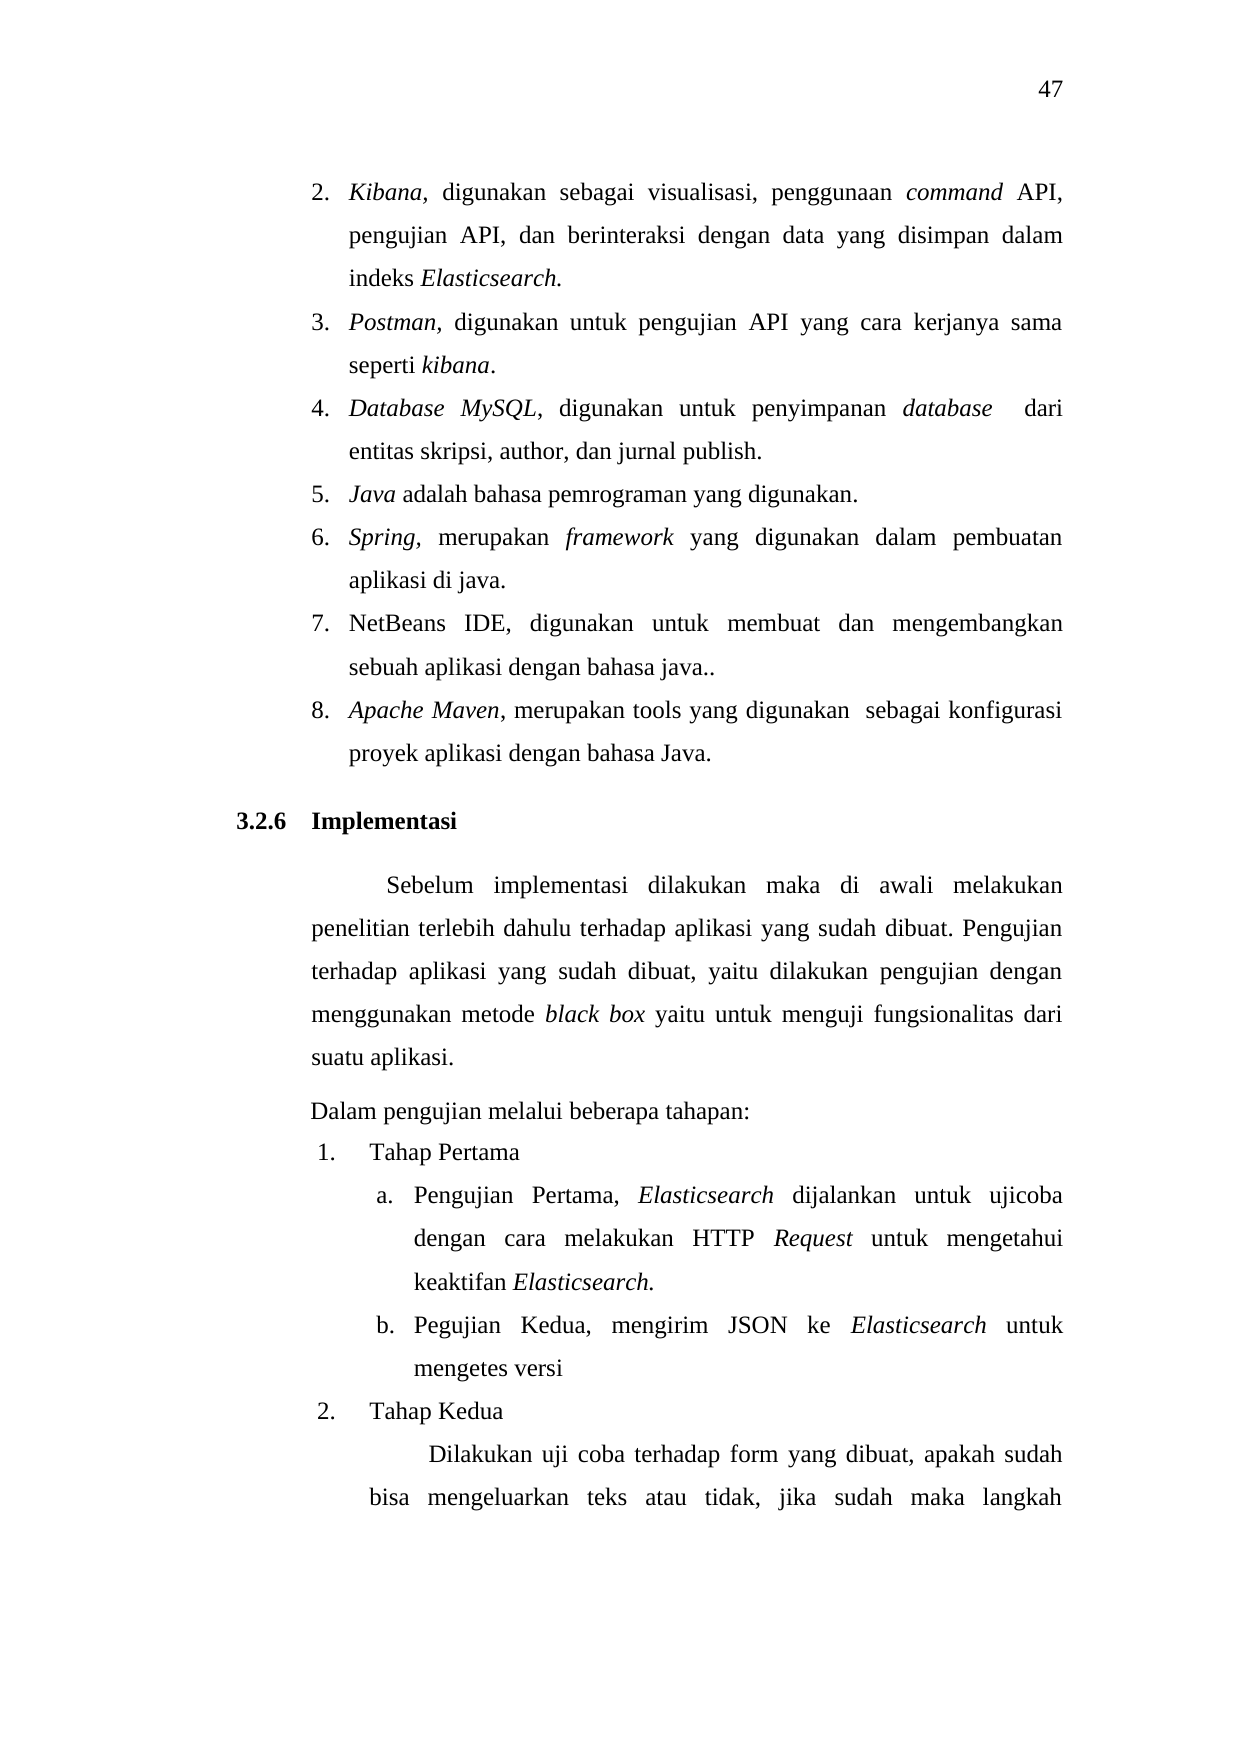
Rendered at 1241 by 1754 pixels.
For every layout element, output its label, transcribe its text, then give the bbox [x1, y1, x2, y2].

list Java adalah bahasa pemrograman yang digunakan. [311, 479, 1063, 508]
text Sebelum implementasi dilakukan maka di awali melakukan penelitian terlebih dahulu terhadap aplikasi yang sudah dibuat. Pengujian terhadap aplikasi yang sudah dibuat, yaitu dilakukan pengujian dengan menggunakan metode black box yaitu untuk menguji fungsionalitas dari suatu aplikasi. [311, 870, 1063, 1071]
list Tahap Pertama [317, 1137, 1063, 1166]
list Kibana, digunakan sebagai visualisasi, penggunaan command API, pengujian API, dan berinteraksi dengan data yang disimpan dalam indeks Elasticsearch. [311, 177, 1063, 292]
list Tahap Kedua [317, 1396, 1063, 1425]
subtitle Implementasi [236, 806, 1063, 835]
list NetBeans IDE, digunakan untuk membuat dan mengembangkan sebuah aplikasi dengan bahasa java.. [311, 608, 1063, 680]
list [369, 1439, 1063, 1511]
list Pengujian Pertama, Elasticsearch dijalankan untuk ujicoba dengan cara melakukan HTTP Request untuk mengetahui keaktifan Elasticsearch. [376, 1180, 1063, 1295]
text Dalam pengujian melalui beberapa tahapan: [310, 1096, 1063, 1124]
list Spring, merupakan framework yang digunakan dalam pembuatan aplikasi di java. [311, 522, 1063, 594]
list Pegujian Kedua, mengirim JSON ke Elasticsearch untuk mengetes versi [376, 1310, 1063, 1382]
list Postman, digunakan untuk pengujian API yang cara kerjanya sama seperti kibana. [311, 307, 1063, 378]
list Apache Maven, merupakan tools yang digunakan sebagai konfigurasi proyek aplikasi dengan bahasa Java. [311, 695, 1063, 767]
list Database MySQL, digunakan untuk penyimpanan database dari entitas skripsi, author, dan jurnal publish. [311, 393, 1063, 465]
